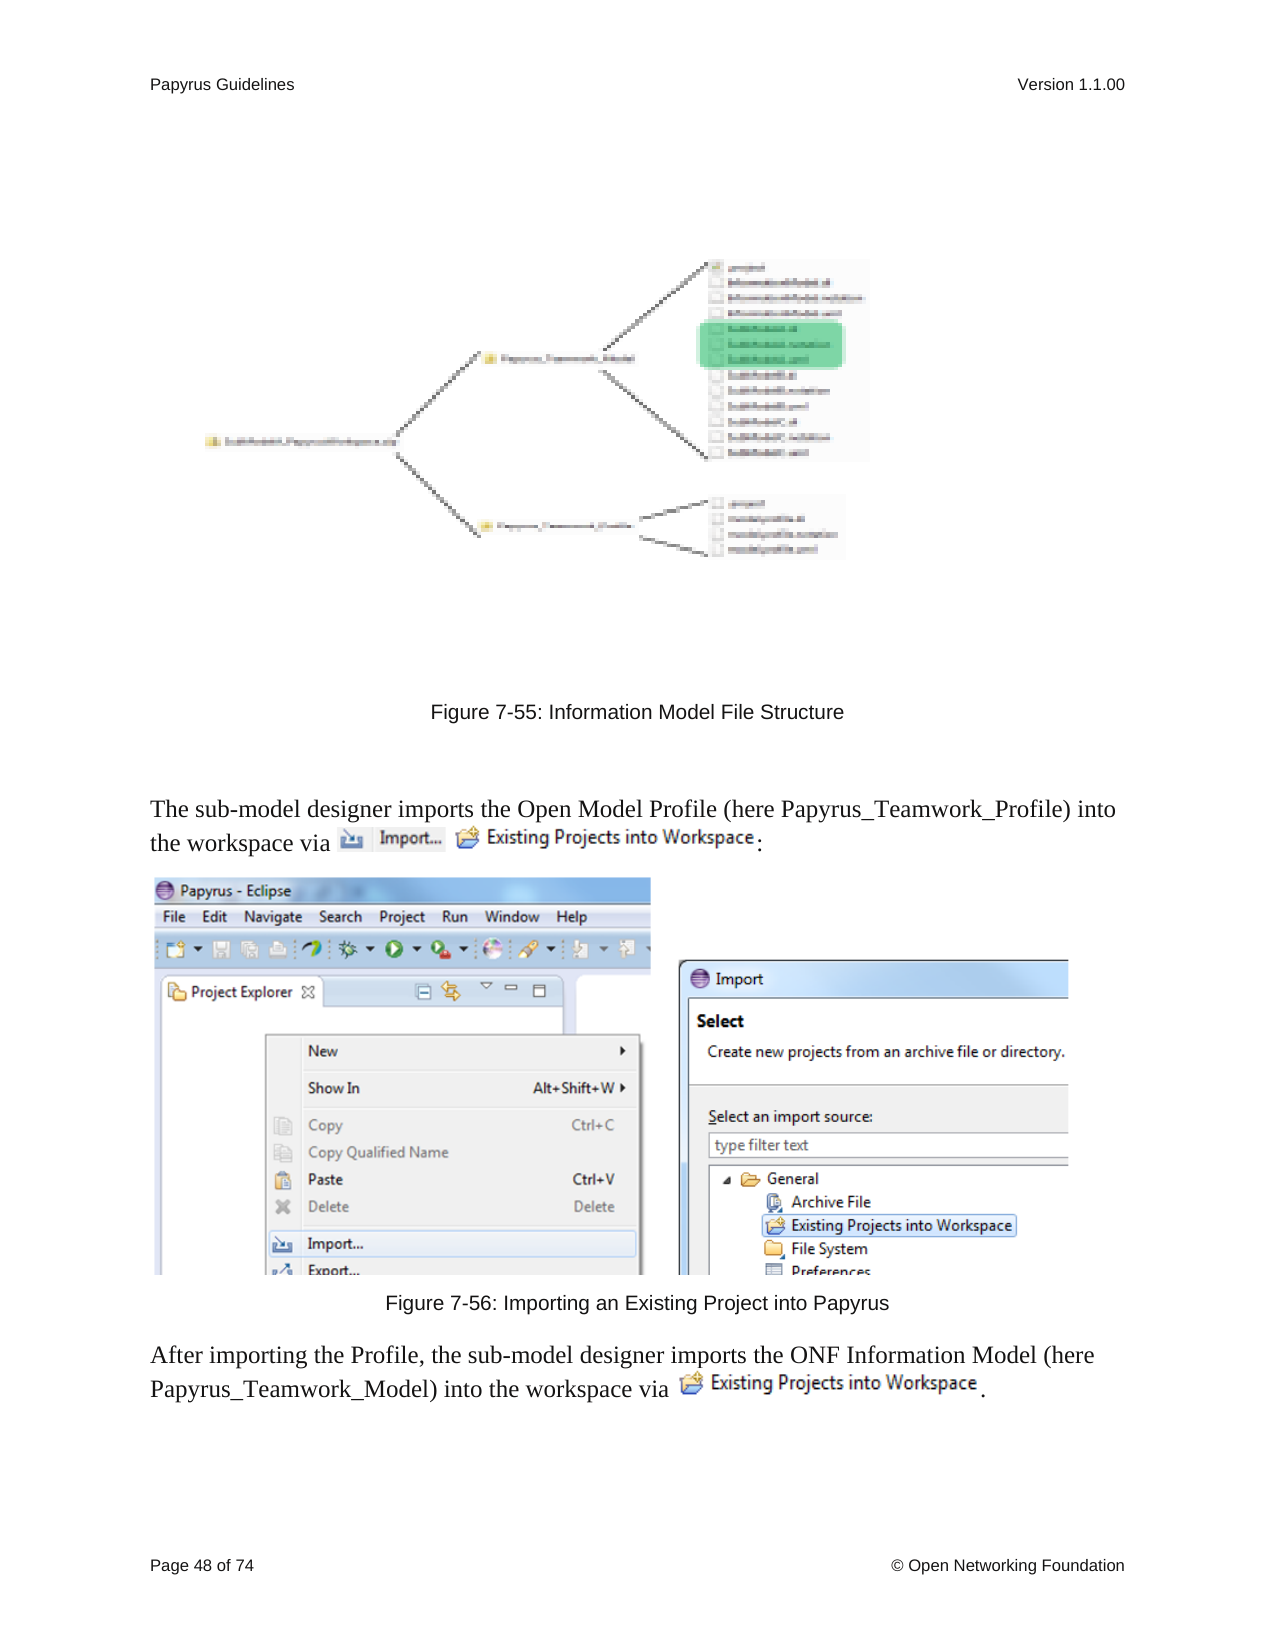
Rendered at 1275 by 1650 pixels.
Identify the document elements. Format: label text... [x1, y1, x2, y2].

picture [675, 1368, 980, 1398]
text The sub-model designer imports the Open Model Profile (here Papyrus_Teamwork_Profile) into the workspace via : [150, 794, 1125, 857]
picture [150, 873, 651, 1275]
picture [675, 956, 1069, 1275]
picture [452, 823, 757, 852]
picture [336, 827, 446, 852]
text After importing the Profile, the sub-model designer imports the ONF Information Model (here Papyrus_Teamwork_Model) into the workspace via . [150, 1340, 1125, 1403]
